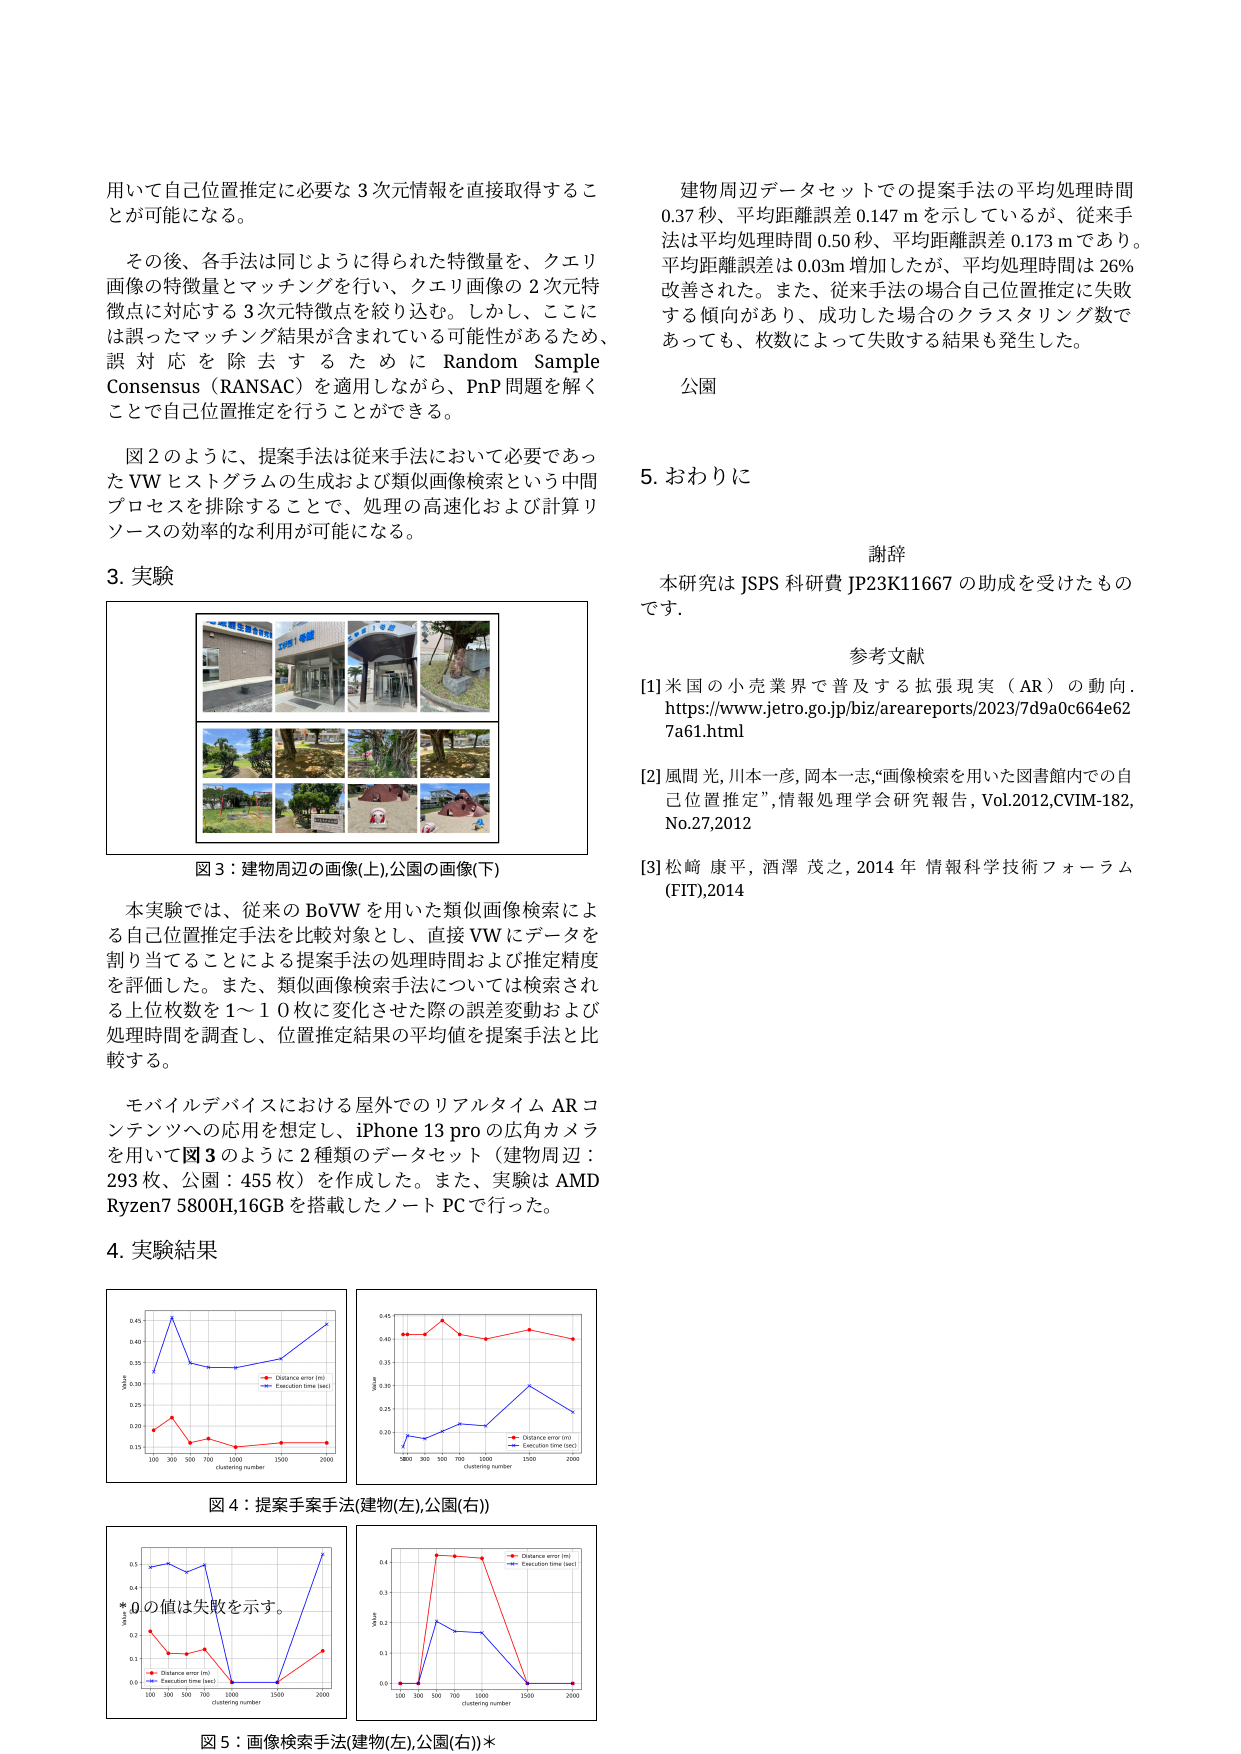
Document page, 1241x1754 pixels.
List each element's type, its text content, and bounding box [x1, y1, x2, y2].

text 公園 [661, 373, 1134, 398]
text その後、各手法は同じように得られた特徴量を、クエリ画像の特徴量とマッチングを行い、クエリ画像の2次元特徴点に対応する3次元特徴点を絞り込む。しかし、ここには誤ったマッチング結果が含まれている可能性があるため、誤対応を除去するためにRandom Sample Consensus（RANSAC）を適用しながら、PnP問題を解くことで自己位置推定を行うことができる。 [106, 248, 600, 423]
picture [368, 1310, 584, 1473]
picture [194, 611, 500, 844]
text 松﨑 康平, 酒澤 茂之, 2014年 情報科学技術フォーラム(FIT),2014 [640, 855, 1134, 902]
text 本研究はJSPS 科研費JP23K11667 の助成を受けたものです． [640, 571, 1134, 621]
text 謝辞 [640, 540, 1134, 567]
text 図２のように、提案手法は従来手法において必要であったVWヒストグラムの生成および類似画像検索という中間プロセスを排除することで、処理の高速化および計算リソースの効率的な利用が可能になる。 [106, 444, 600, 544]
picture [368, 1545, 584, 1710]
text 実験結果 [106, 1239, 600, 1264]
picture [118, 1544, 335, 1709]
text 建物周辺データセットでの提案手法の平均処理時間0.37秒、平均距離誤差0.147 mを示しているが、従来手法は平均処理時間0.50秒、平均距離誤差0.173 mであり。平均距離誤差は0.03m増加したが、平均処理時間は26%改善された。また、従来手法の場合自己位置推定に失敗する傾向があり、成功した場合のクラスタリング数であっても、枚数によって失敗する結果も発生した。 [661, 177, 1134, 352]
text 参考文献 [640, 642, 1134, 669]
text おわりに [640, 465, 1134, 490]
text 実験 [106, 565, 600, 590]
text モバイルデバイスにおける屋外でのリアルタイムARコンテンツへの応用を想定し、iPhone 13 proの広角カメラを用いて図3のように2種類のデータセット（建物周辺：293枚、公園：455枚）を作成した。また、実験はAMD Ryzen7 5800H,16GBを搭載したノートPCで行った。 [106, 1093, 600, 1218]
text 米国の小売業界で普及する拡張現実（AR）の動向. https://www.jetro.go.jp/biz/areareports/2023/7d9a0c664e627a61.html [640, 673, 1134, 742]
picture [118, 1307, 339, 1474]
text 風間 光, 川本一彦, 岡本一志,“画像検索を用いた図書館内での自己位置推定”,情報処理学会研究報告, Vol.2012,CVIM-182, No.27,2012 [640, 763, 1134, 834]
